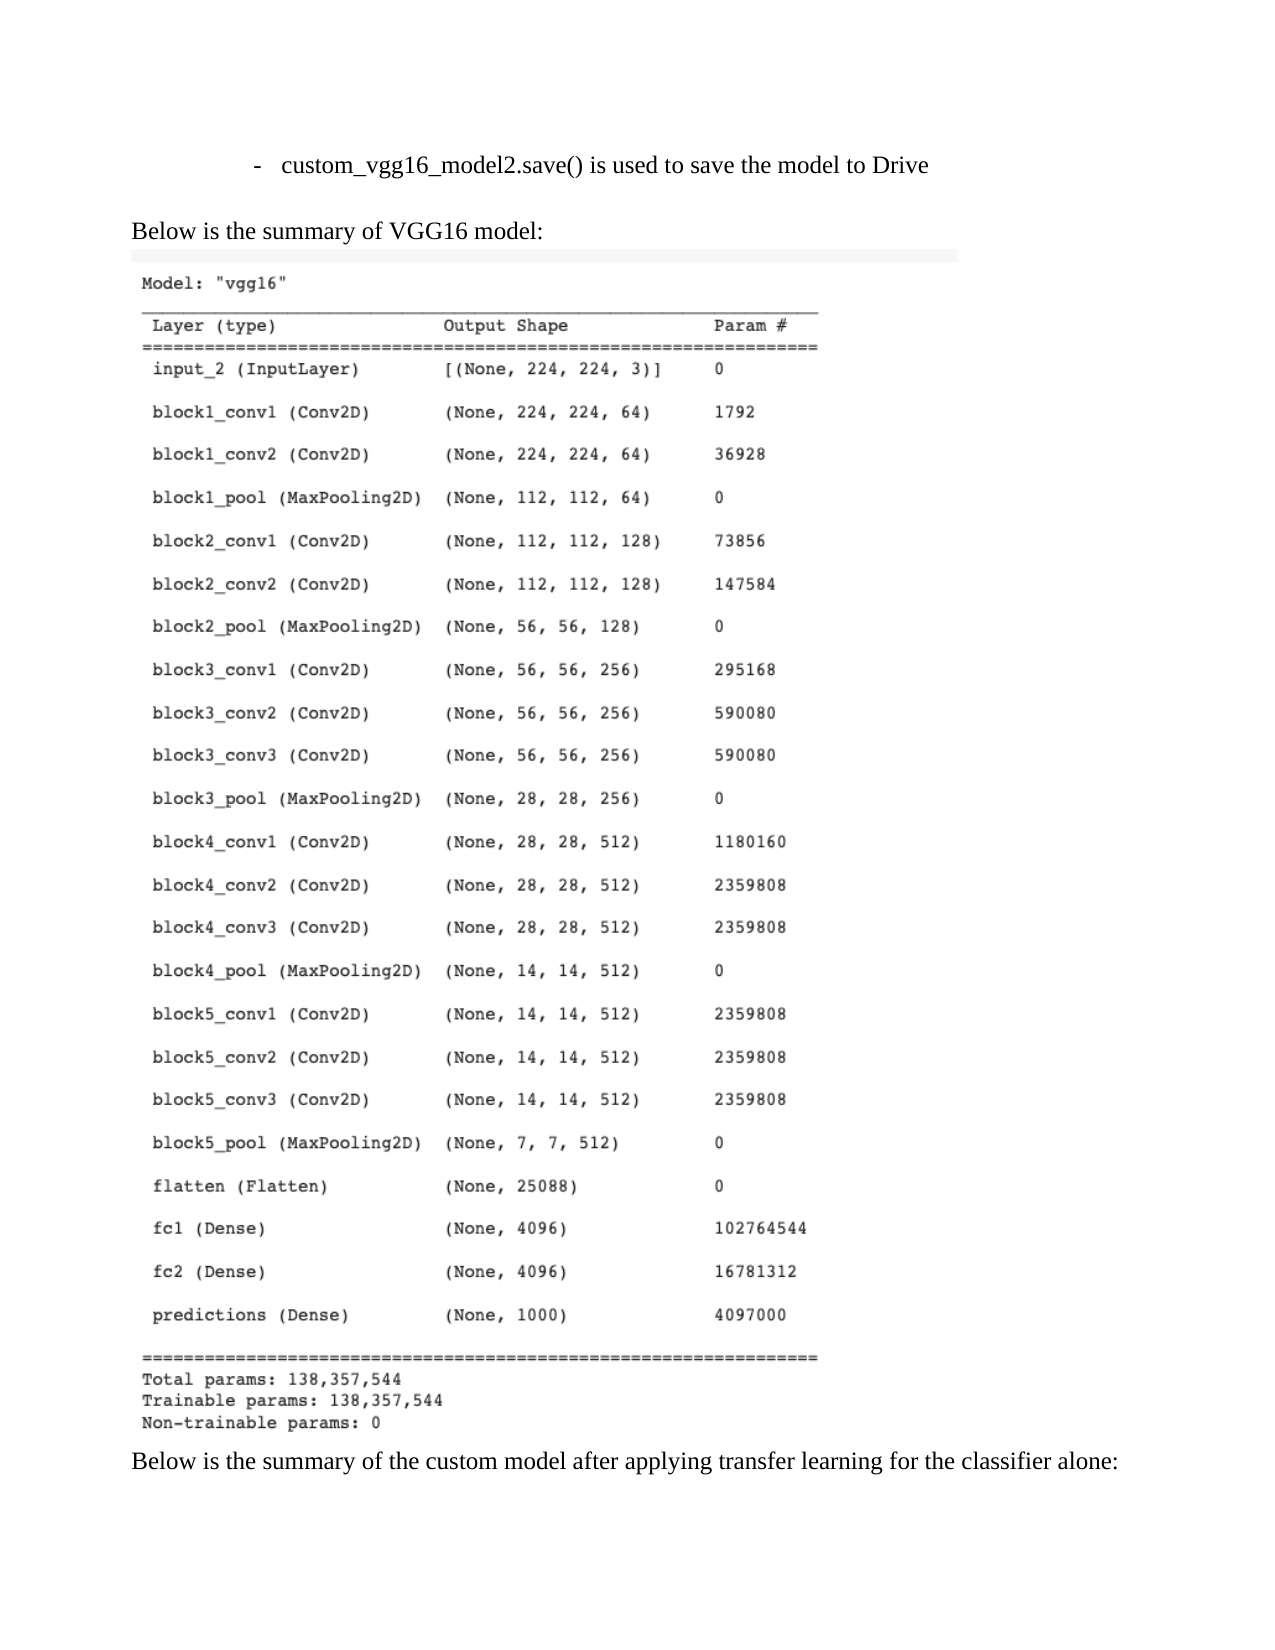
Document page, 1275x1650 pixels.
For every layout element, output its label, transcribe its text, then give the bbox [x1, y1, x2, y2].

list custom_vgg16_model2.save() is used to save the model to Drive [253, 150, 1162, 179]
text Below is the summary of the custom model after applying transfer learning for the classifier alone: [131, 1446, 1162, 1475]
text Below is the summary of VGG16 model: [131, 216, 1162, 245]
picture [131, 249, 958, 1443]
